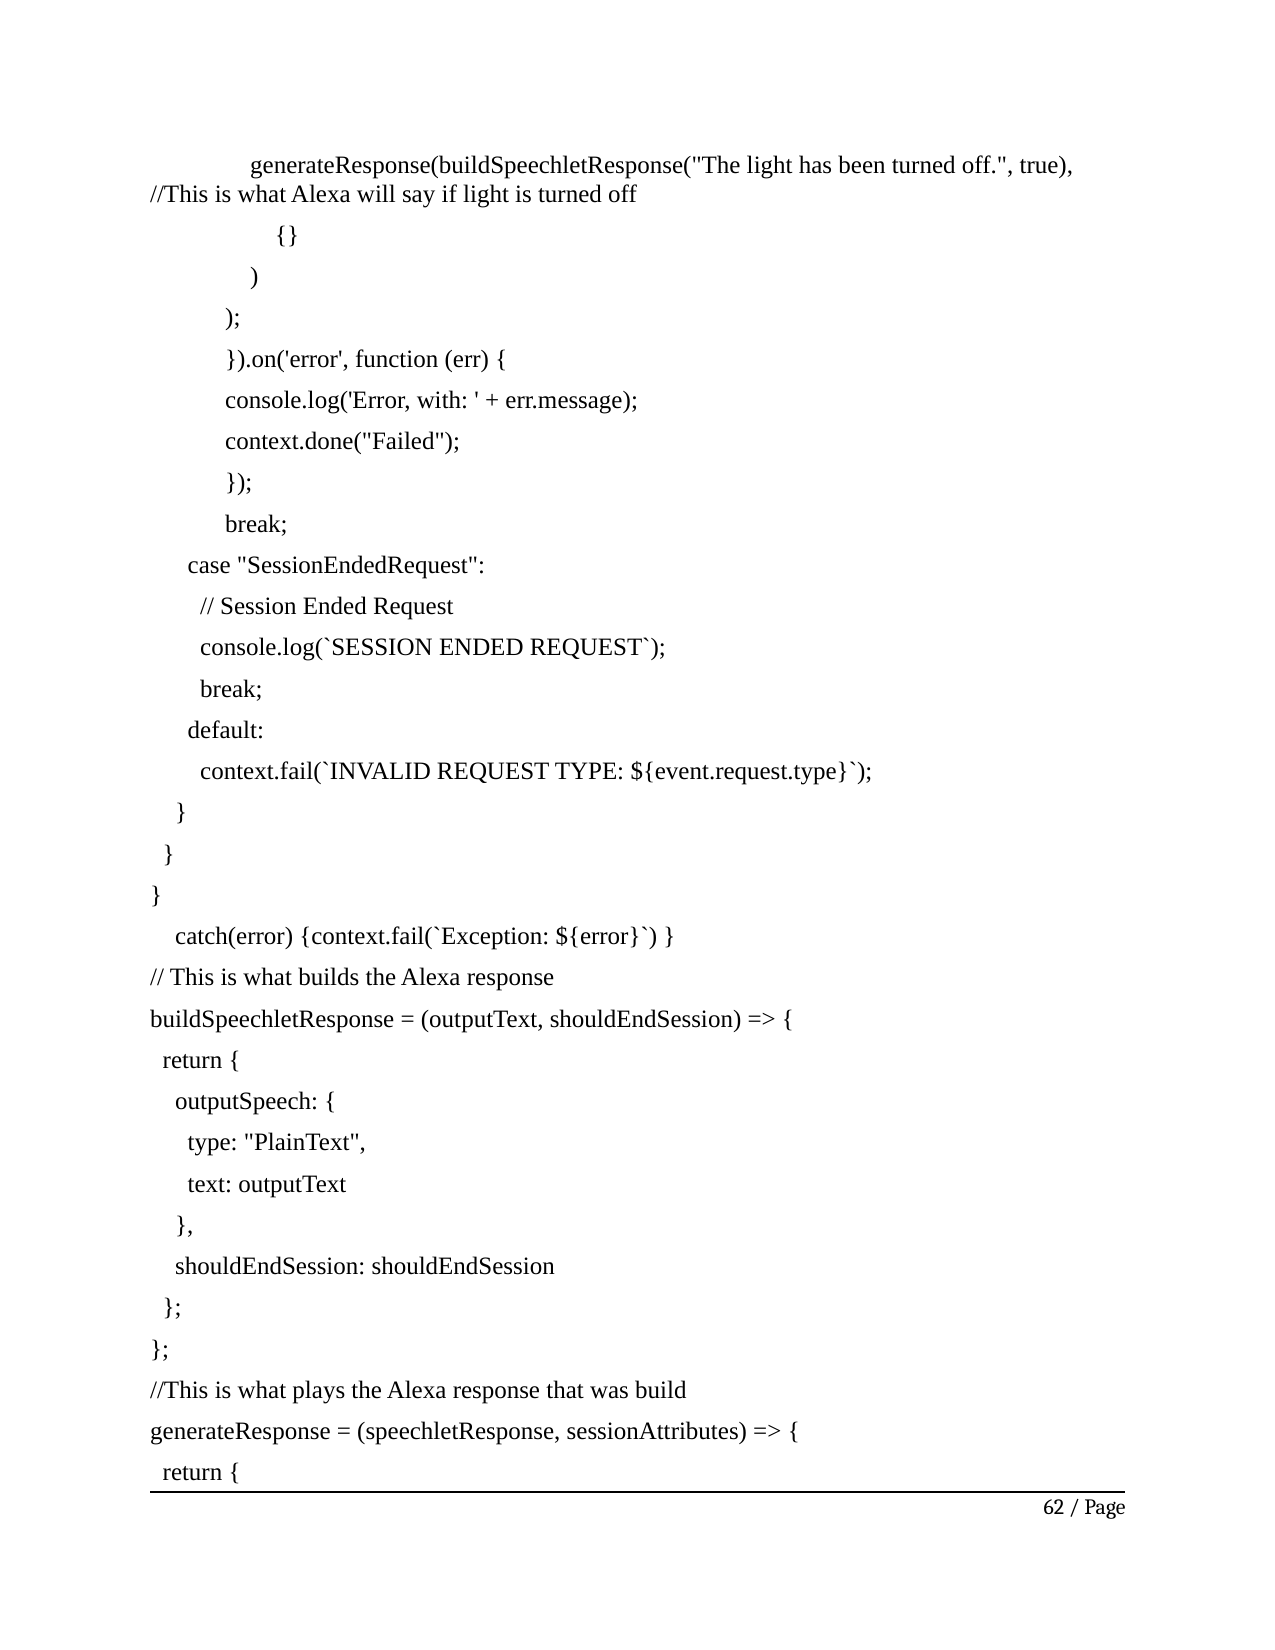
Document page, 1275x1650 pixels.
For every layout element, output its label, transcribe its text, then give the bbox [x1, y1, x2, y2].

text //This is what plays the Alexa response that was build [150, 1375, 1125, 1404]
text type: "PlainText", [150, 1127, 1125, 1156]
text // Session Ended Request [150, 591, 1125, 620]
text break; [150, 509, 1125, 537]
text ) [150, 261, 1125, 290]
text buildSpeechletResponse = (outputText, shouldEndSession) => { [150, 1004, 1125, 1032]
text }; [150, 1334, 1125, 1362]
text return { [150, 1457, 1125, 1486]
text generateResponse(buildSpeechletResponse("The light has been turned off.", true), //This is what Alexa will say if light is turned off [150, 150, 1125, 207]
text generateResponse = (speechletResponse, sessionAttributes) => { [150, 1416, 1125, 1445]
text case "SessionEndedRequest": [150, 550, 1125, 579]
text }).on('error', function (err) { [150, 344, 1125, 372]
text }); [150, 467, 1125, 496]
text } [150, 880, 1125, 909]
text shouldEndSession: shouldEndSession [150, 1251, 1125, 1280]
text } [150, 797, 1125, 826]
text }; [150, 1292, 1125, 1321]
text console.log('Error, with: ' + err.message); [150, 385, 1125, 414]
text outputSpeech: { [150, 1086, 1125, 1115]
text text: outputText [150, 1169, 1125, 1197]
text } [150, 839, 1125, 867]
text default: [150, 715, 1125, 744]
text return { [150, 1045, 1125, 1074]
text context.fail(`INVALID REQUEST TYPE: ${event.request.type}`); [150, 756, 1125, 785]
text {} [150, 220, 1125, 249]
text context.done("Failed"); [150, 426, 1125, 455]
text ); [150, 302, 1125, 331]
text break; [150, 674, 1125, 702]
text }, [150, 1210, 1125, 1239]
text // This is what builds the Alexa response [150, 962, 1125, 991]
text console.log(`SESSION ENDED REQUEST`); [150, 632, 1125, 661]
text catch(error) {context.fail(`Exception: ${error}`) } [150, 921, 1125, 950]
